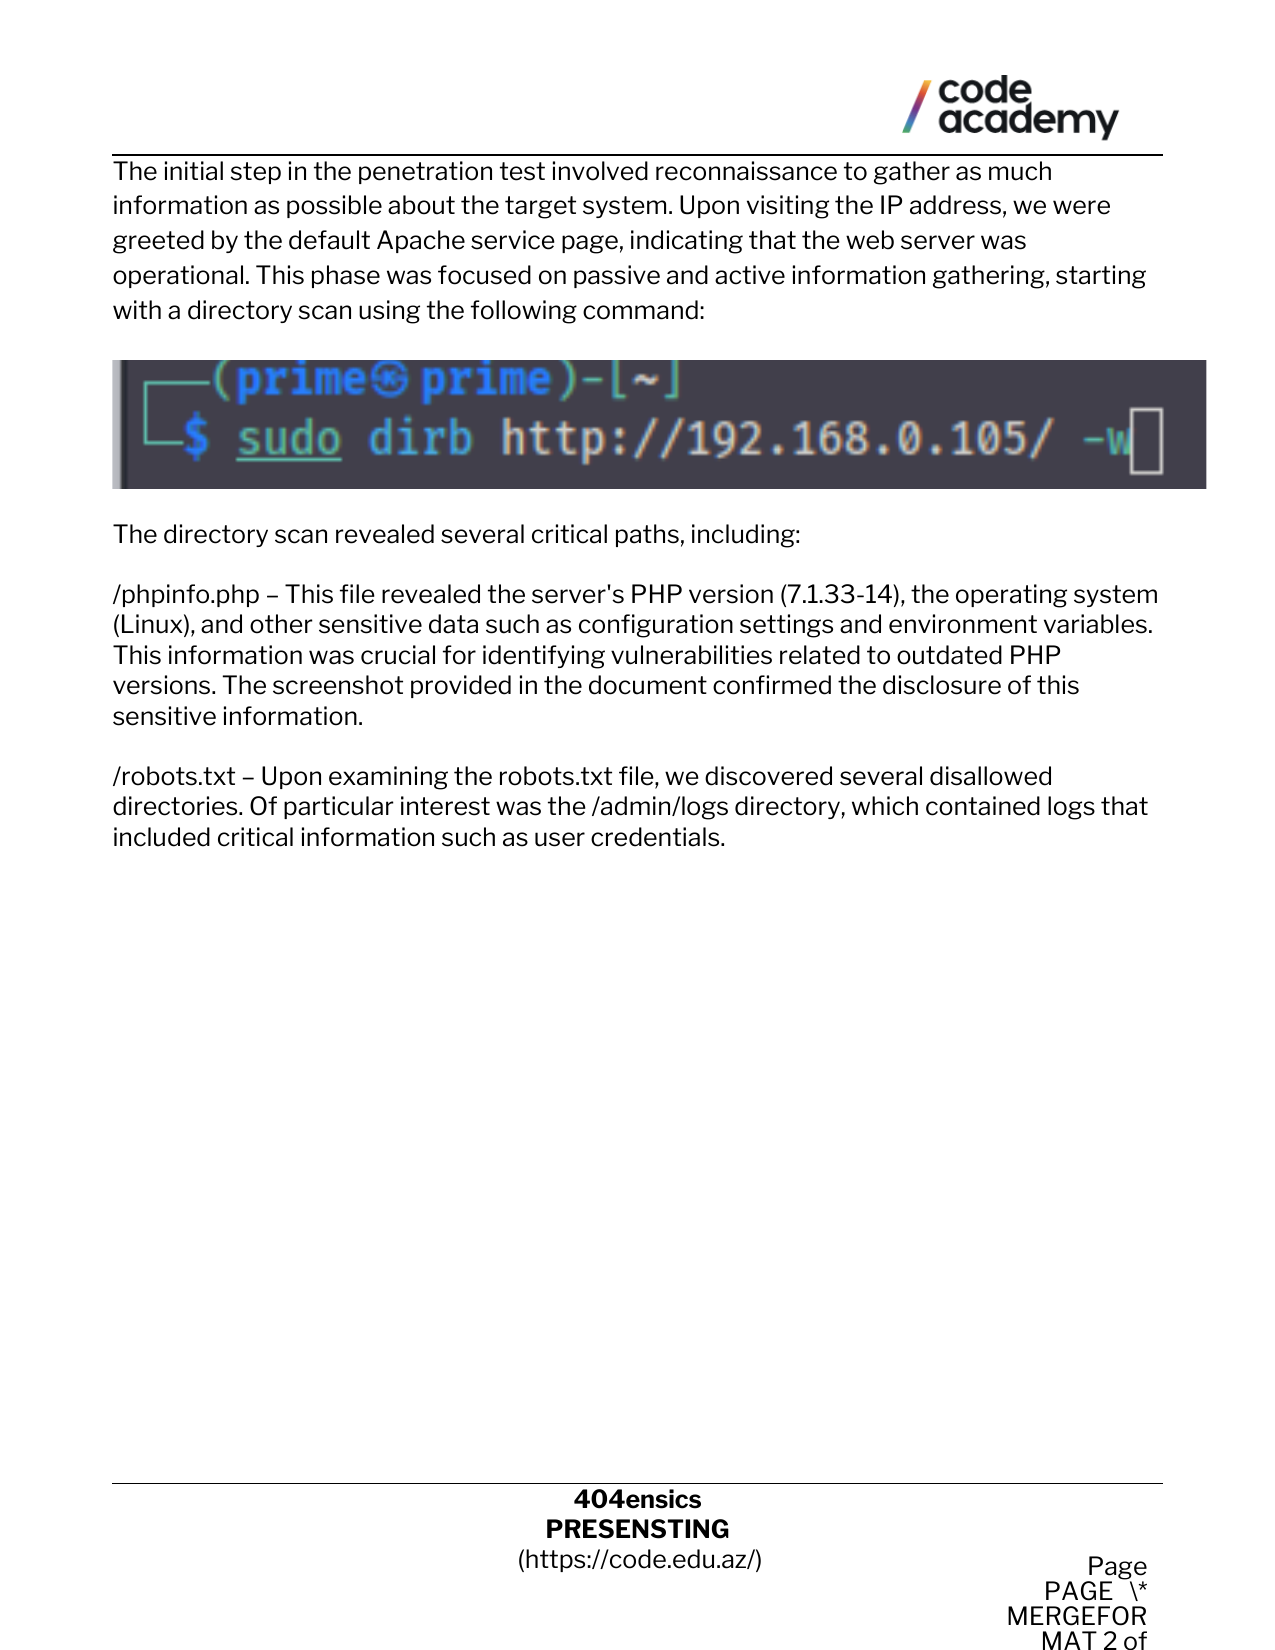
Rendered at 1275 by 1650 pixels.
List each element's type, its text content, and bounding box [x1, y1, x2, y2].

text /robots.txt – Upon examining the robots.txt file, we discovered several disallowed directories. Of particular interest was the /admin/logs directory, which contained logs that included critical information such as user credentials. [112, 761, 1163, 852]
text /phpinfo.php – This file revealed the server's PHP version (7.1.33-14), the operating system (Linux), and other sensitive data such as configuration settings and environment variables. This information was crucial for identifying vulnerabilities related to outdated PHP versions. The screenshot provided in the document confirmed the disclosure of this sensitive information. [112, 579, 1163, 731]
picture [902, 75, 1163, 152]
text The initial step in the penetration test involved reconnaissance to gather as much information as possible about the target system. Upon visiting the IP address, we were greeted by the default Apache service page, indicating that the web server was operational. This phase was focused on passive and active information gathering, starting with a directory scan using the following command: [112, 156, 1163, 325]
text The directory scan revealed several critical paths, including: [112, 519, 1163, 549]
picture [112, 360, 1207, 489]
